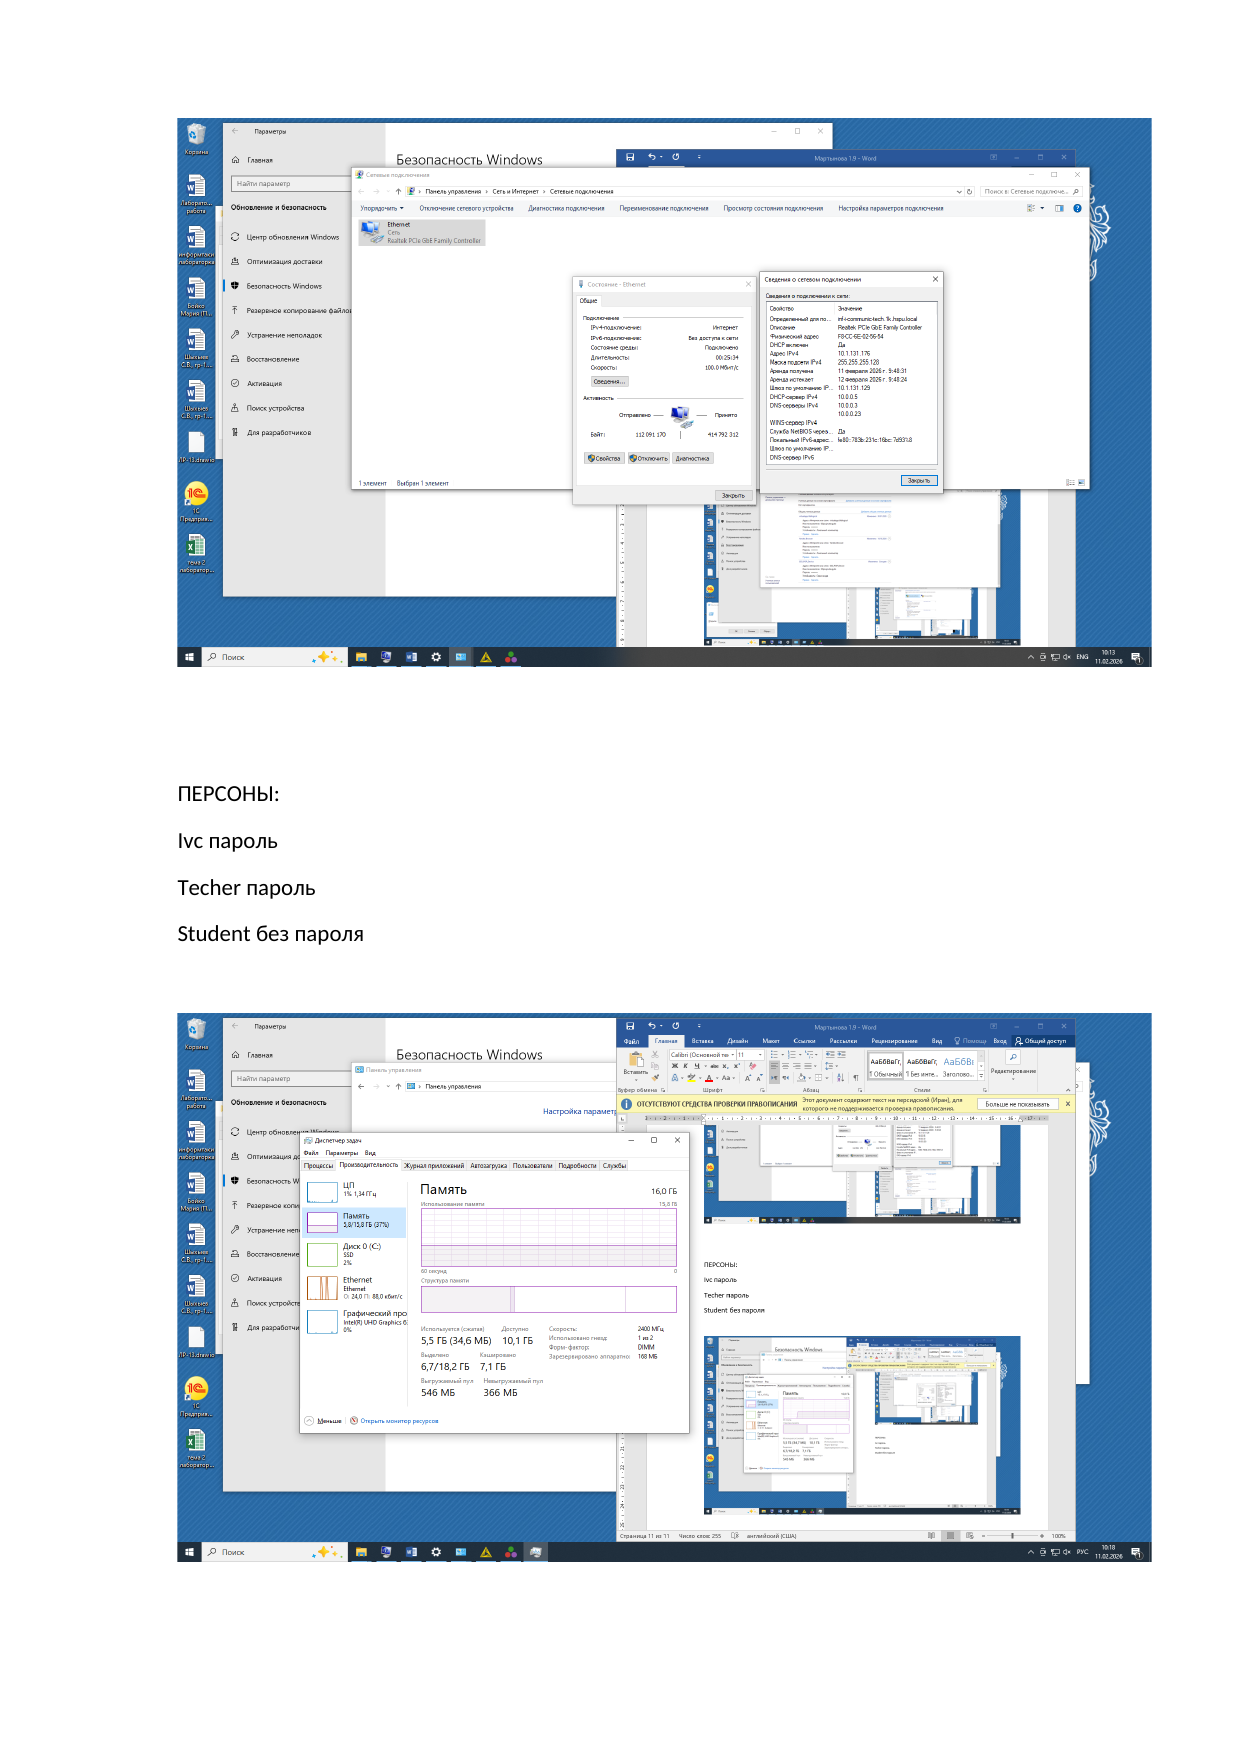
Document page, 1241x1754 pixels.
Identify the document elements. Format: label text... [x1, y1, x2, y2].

text Techer пароль [177, 873, 1152, 901]
picture [177, 118, 1152, 667]
text Ivс пароль [177, 826, 1152, 854]
picture [177, 1013, 1152, 1562]
text Student без пароля [177, 919, 1152, 947]
text ПЕРСОНЫ: [177, 779, 1152, 807]
